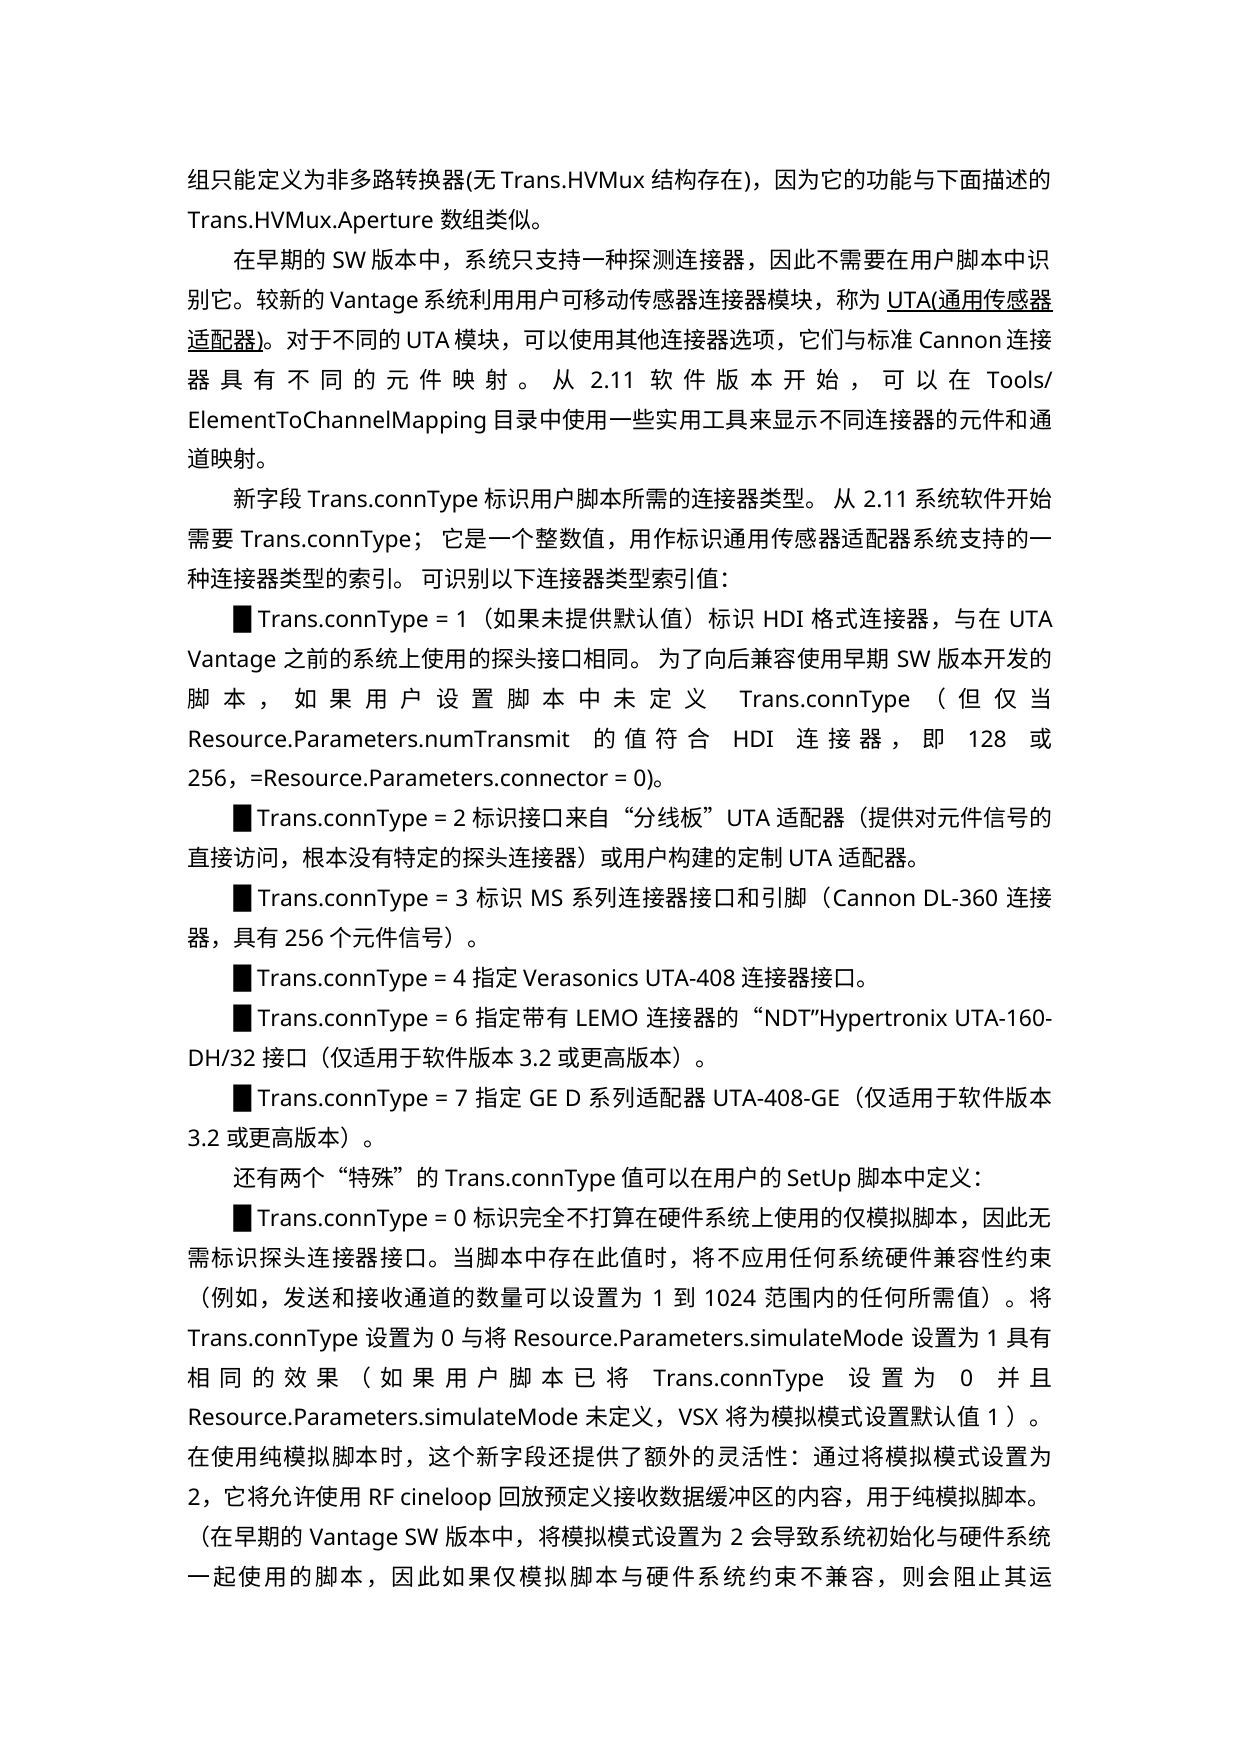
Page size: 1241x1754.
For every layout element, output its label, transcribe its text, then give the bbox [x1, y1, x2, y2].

text █ Trans.connType = 4 指定 Verasonics UTA-408 连接器接口。 [187, 960, 1053, 993]
text 在早期的SW版本中，系统只支持一种探测连接器，因此不需要在用户脚本中识别它。较新的Vantage系统利用用户可移动传感器连接器模块，称为UTA(通用传感器适配器)。对于不同的UTA模块，可以使用其他连接器选项，它们与标准Cannon连接器具有不同的元件映射。从2.11软件版本开始，可以在Tools/ElementToChannelMapping目录中使用一些实用工具来显示不同连接器的元件和通道映射。 [187, 242, 1053, 474]
text 还有两个“特殊”的 Trans.connType 值可以在用户的SetUp 脚本中定义： [187, 1160, 1053, 1193]
text █ Trans.connType = 6 指定带有 LEMO 连接器的“NDT”Hypertronix UTA-160-DH/32 接口（仅适用于软件版本 3.2 或更高版本）。 [187, 1000, 1053, 1073]
text █ Trans.connType = 1（如果未提供默认值）标识 HDI 格式连接器，与在 UTA Vantage 之前的系统上使用的探头接口相同。 为了向后兼容使用早期 SW 版本开发的脚本，如果用户设置脚本中未定义 Trans.connType（但仅当 Resource.Parameters.numTransmit 的值符合 HDI 连接器，即 128 或 256，=Resource.Parameters.connector = 0)。 [187, 601, 1053, 794]
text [187, 162, 1053, 235]
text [187, 1200, 1053, 1592]
text █ Trans.connType = 3 标识 MS 系列连接器接口和引脚（Cannon DL-360 连接器，具有 256 个元件信号）。 [187, 880, 1053, 953]
text 新字段 Trans.connType 标识用户脚本所需的连接器类型。 从 2.11 系统软件开始需要 Trans.connType； 它是一个整数值，用作标识通用传感器适配器系统支持的一种连接器类型的索引。 可识别以下连接器类型索引值： [187, 481, 1053, 594]
text █ Trans.connType = 7 指定 GE D 系列适配器 UTA-408-GE（仅适用于软件版本 3.2 或更高版本）。 [187, 1080, 1053, 1153]
text █ Trans.connType = 2 标识接口来自“分线板”UTA 适配器（提供对元件信号的直接访问，根本没有特定的探头连接器）或用户构建的定制UTA 适配器。 [187, 800, 1053, 873]
